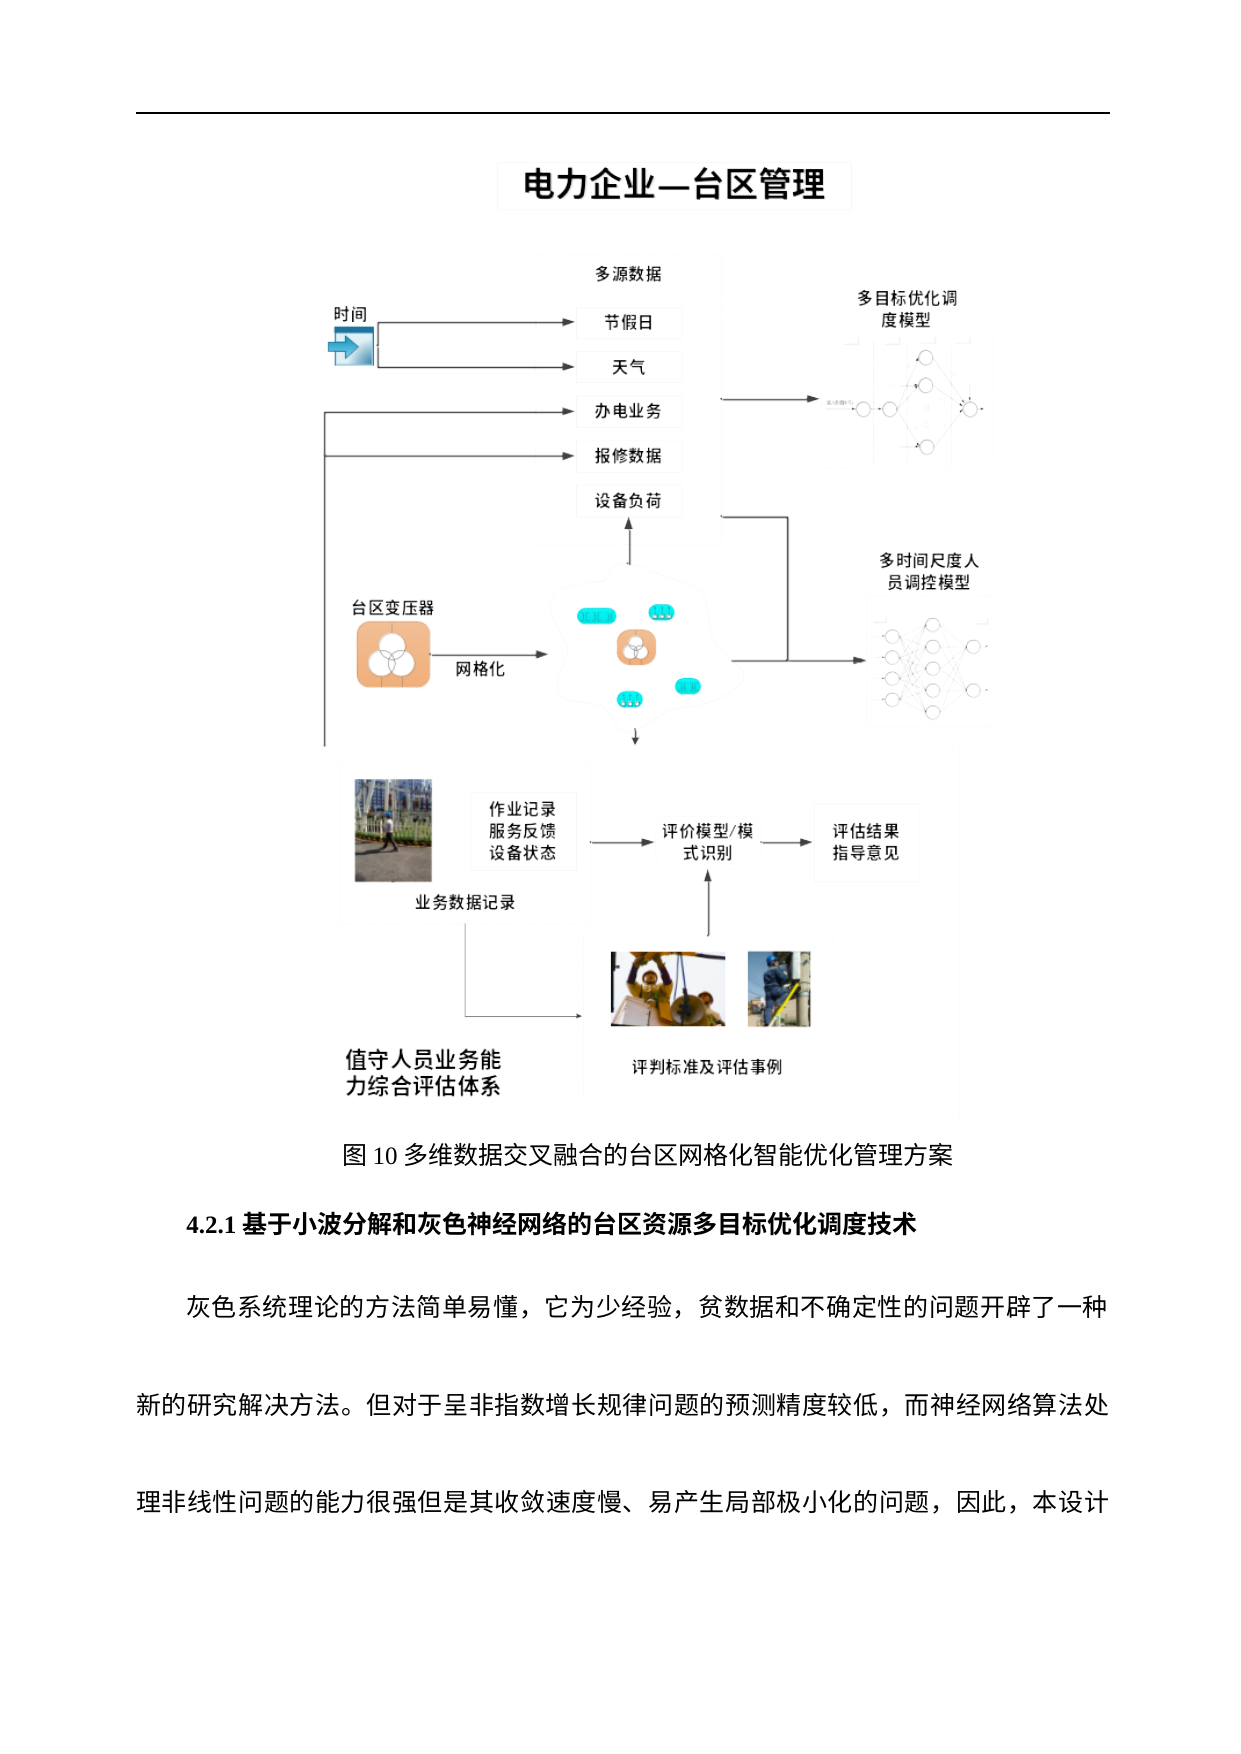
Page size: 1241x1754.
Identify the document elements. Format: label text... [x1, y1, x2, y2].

text 图10 多维数据交叉融合的台区网格化智能优化管理方案 [136, 1136, 1110, 1172]
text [136, 1273, 1110, 1533]
text 4.2.1 基于小波分解和灰色神经网络的台区资源多目标优化调度技术 [136, 1190, 1110, 1255]
